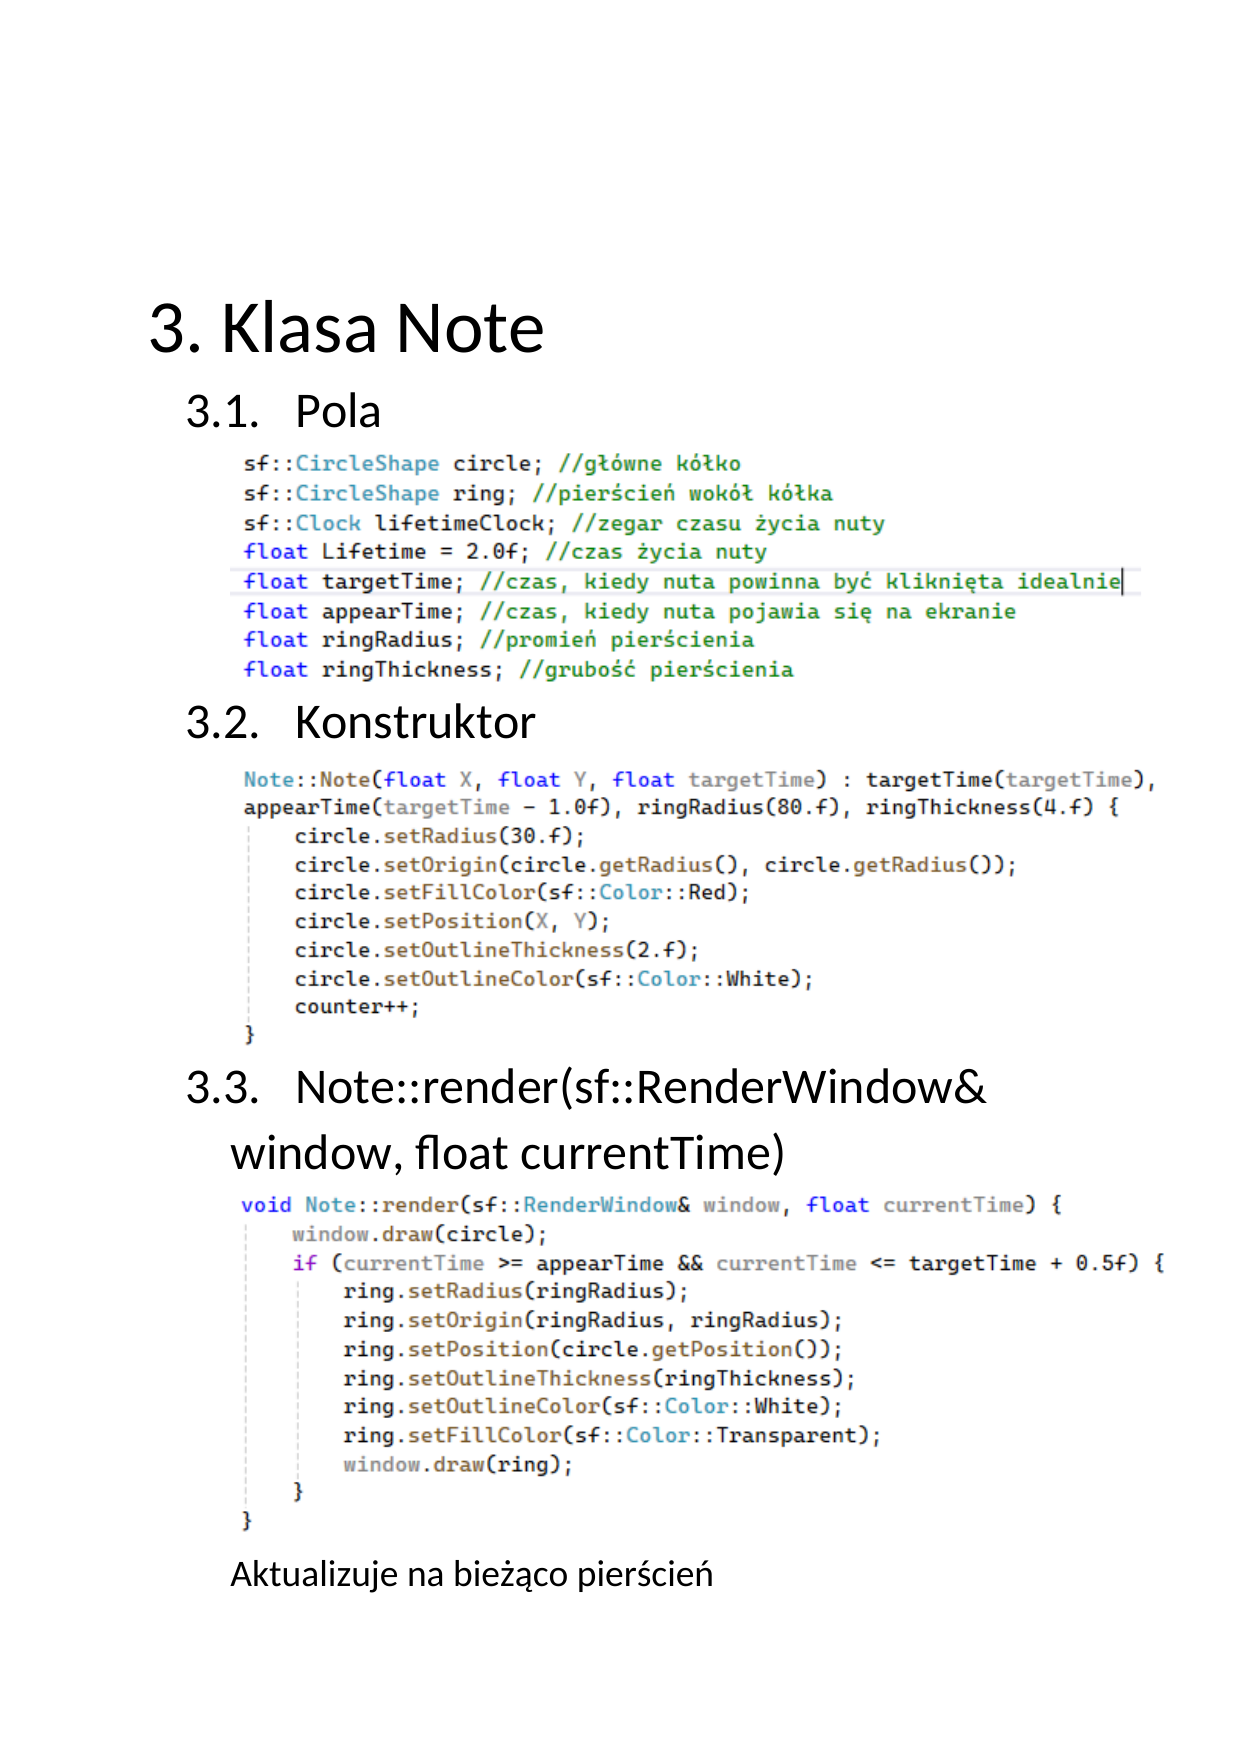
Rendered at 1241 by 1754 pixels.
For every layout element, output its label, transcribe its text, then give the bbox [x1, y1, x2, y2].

list Klasa Note [148, 280, 1093, 371]
picture [230, 1183, 1175, 1547]
picture [230, 442, 1142, 688]
picture [230, 752, 1175, 1053]
